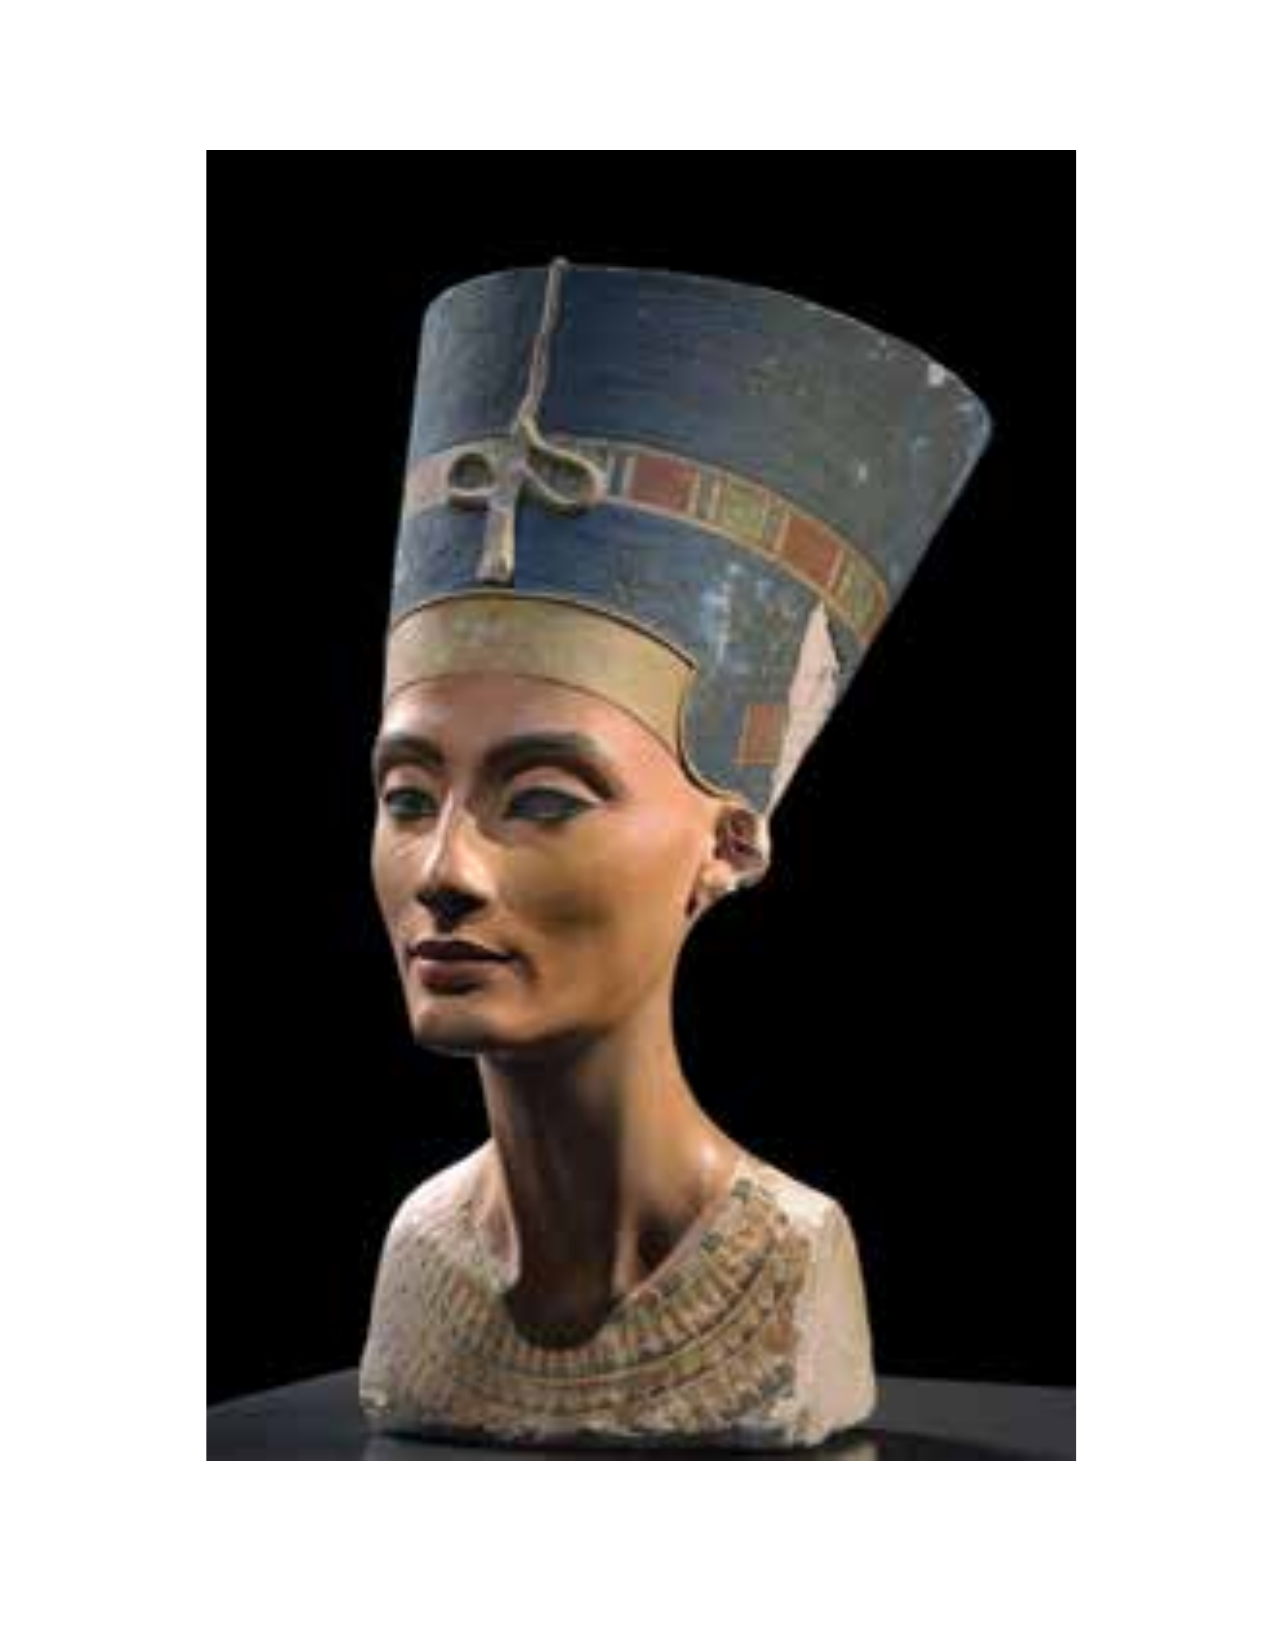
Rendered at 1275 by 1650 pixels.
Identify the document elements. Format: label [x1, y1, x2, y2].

picture [206, 150, 1077, 1461]
